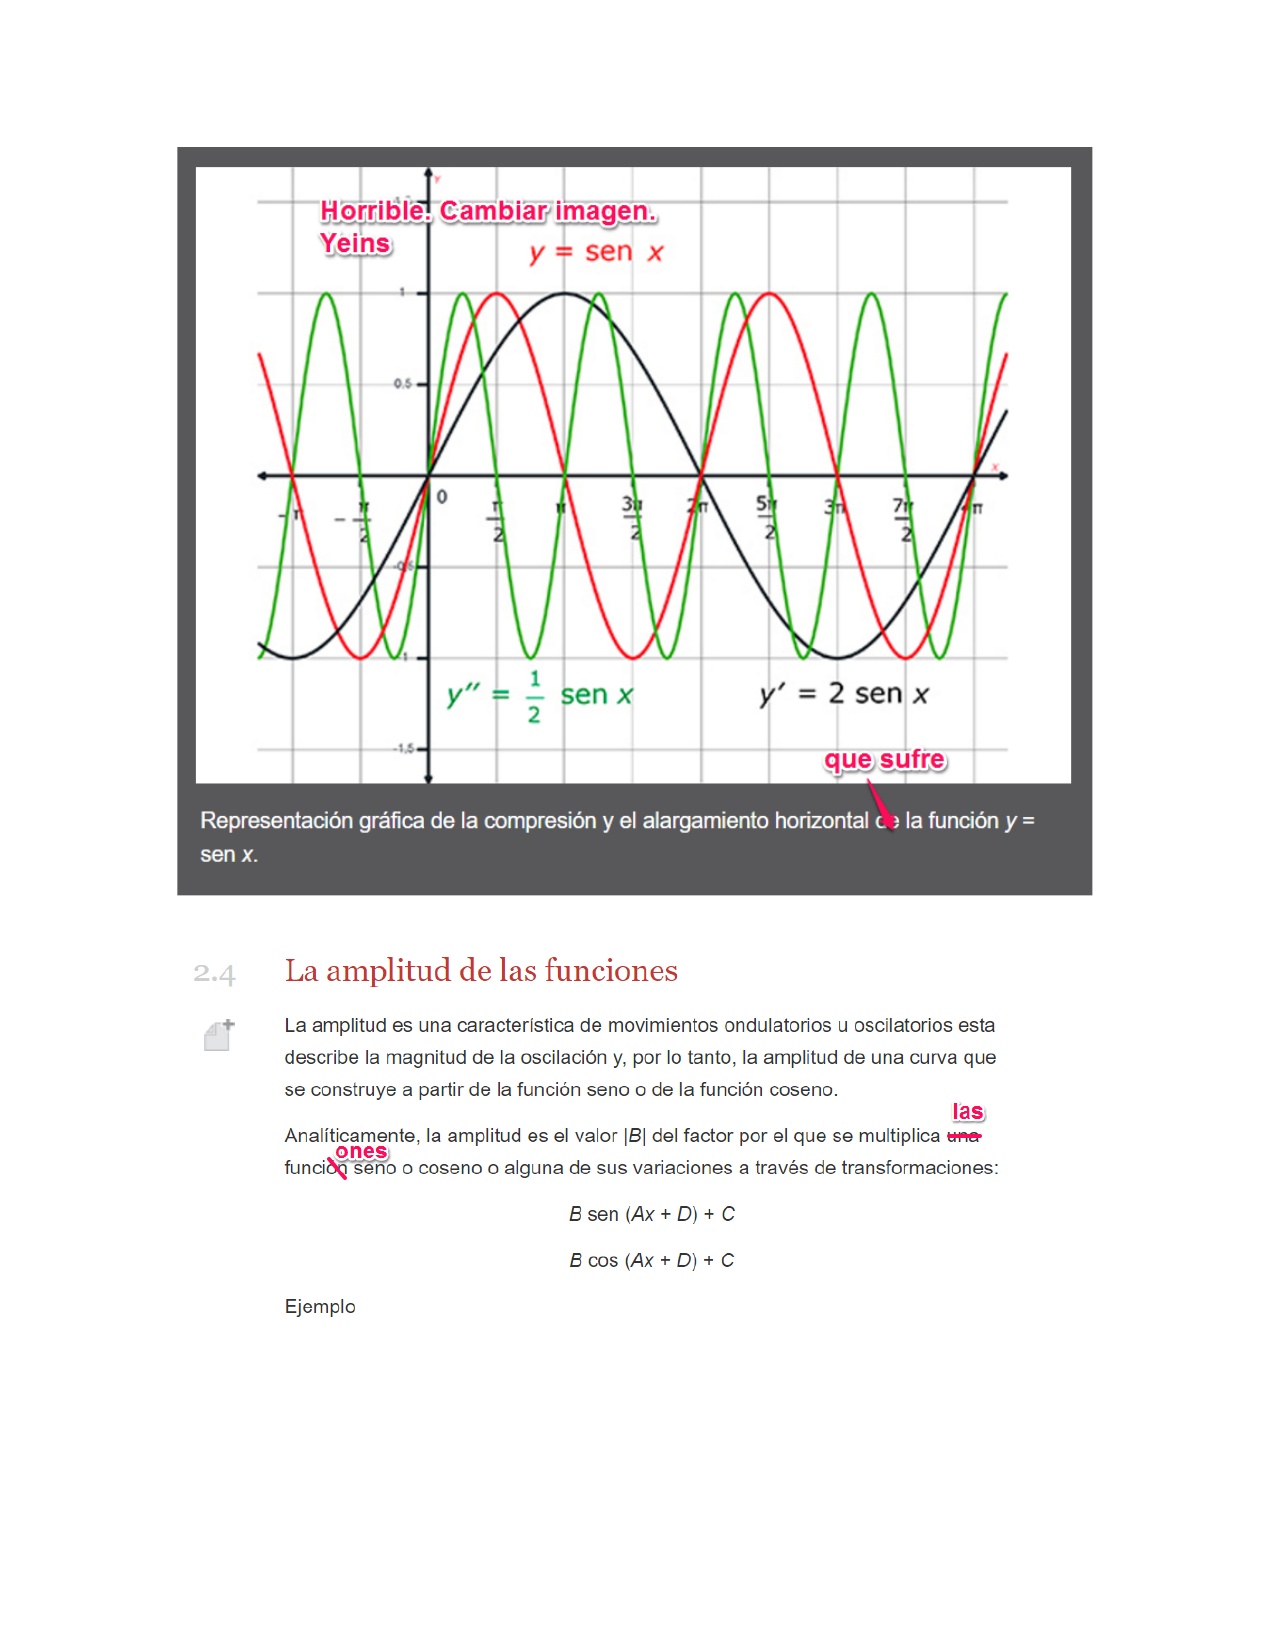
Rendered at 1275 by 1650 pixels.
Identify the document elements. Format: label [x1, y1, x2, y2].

picture [177, 147, 1098, 901]
picture [177, 919, 1098, 1324]
